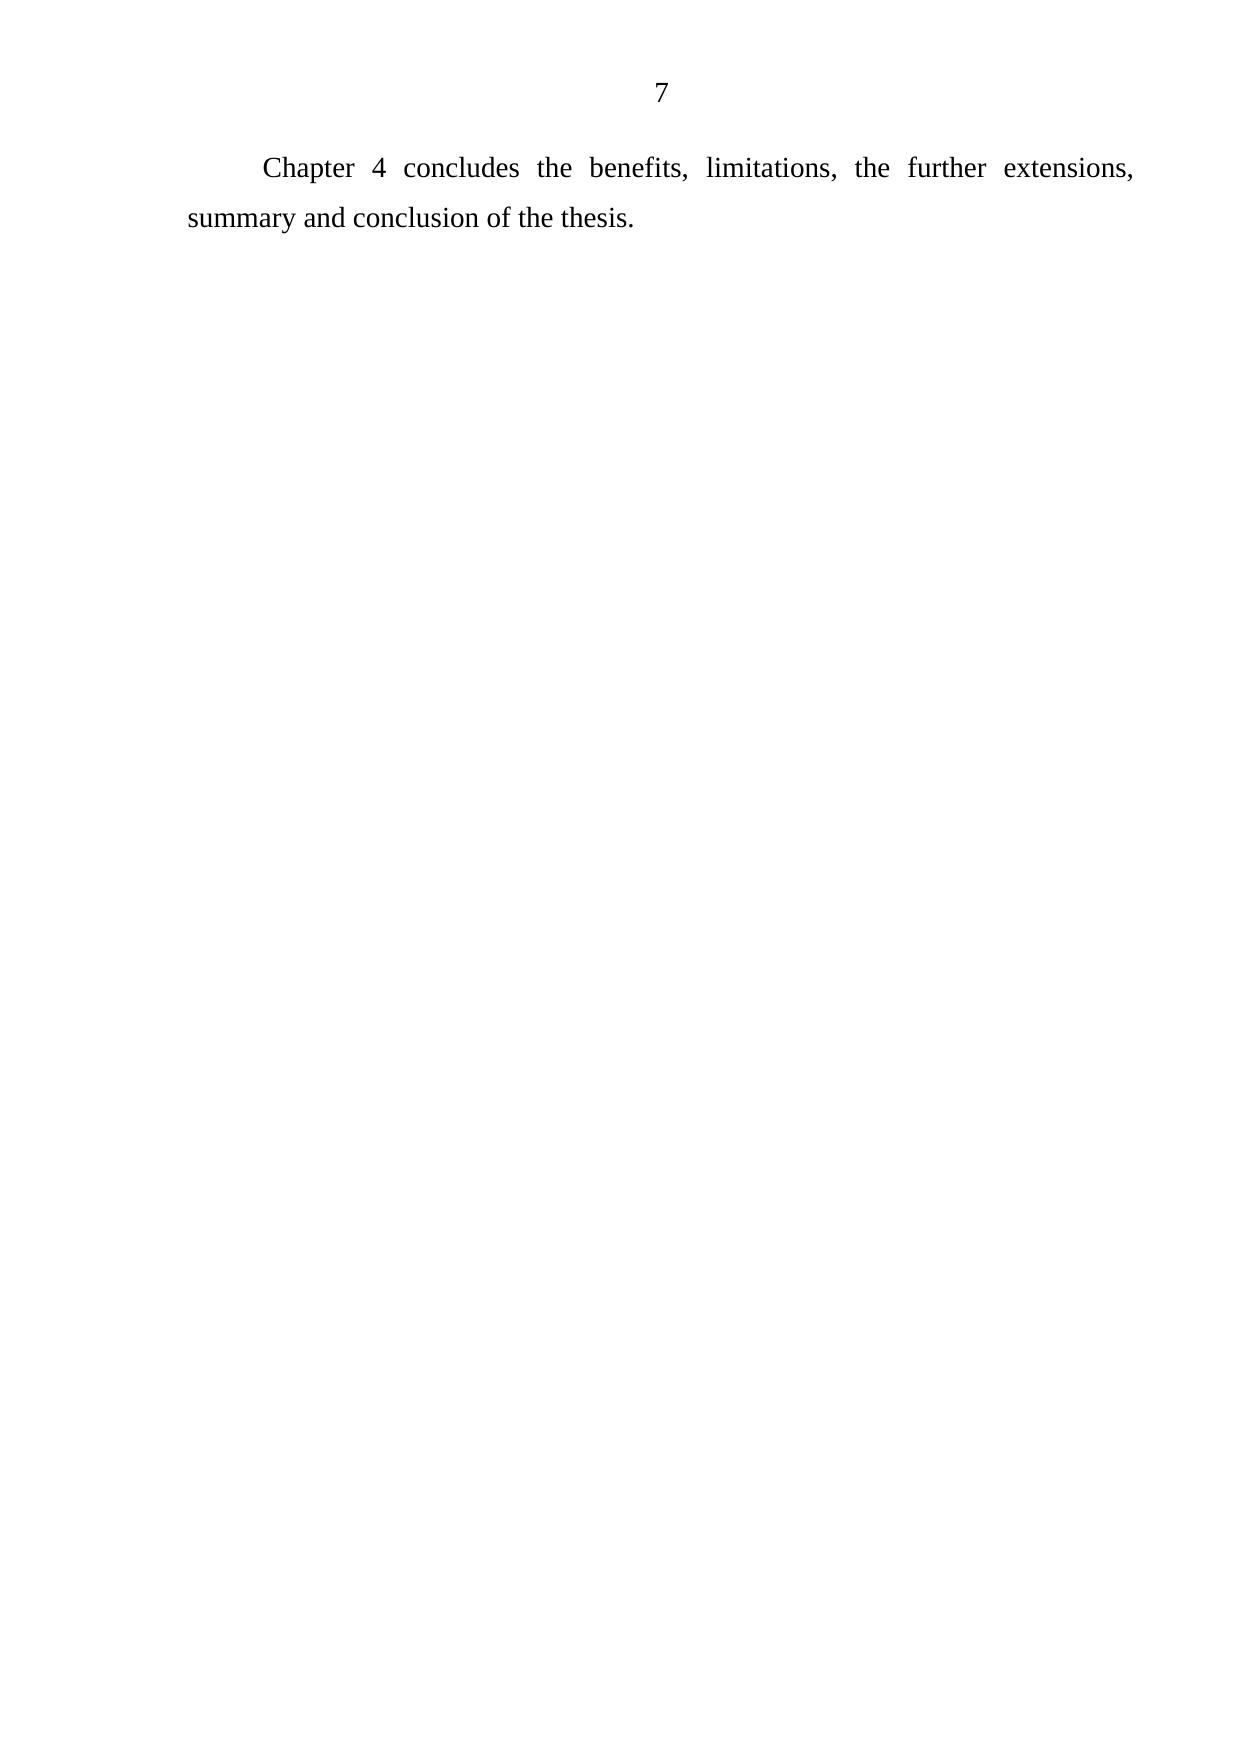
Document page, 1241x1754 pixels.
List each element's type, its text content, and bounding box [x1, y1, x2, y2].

text Chapter 4 concludes the benefits, limitations, the further extensions, summary and conclusion of the thesis. [187, 150, 1135, 234]
